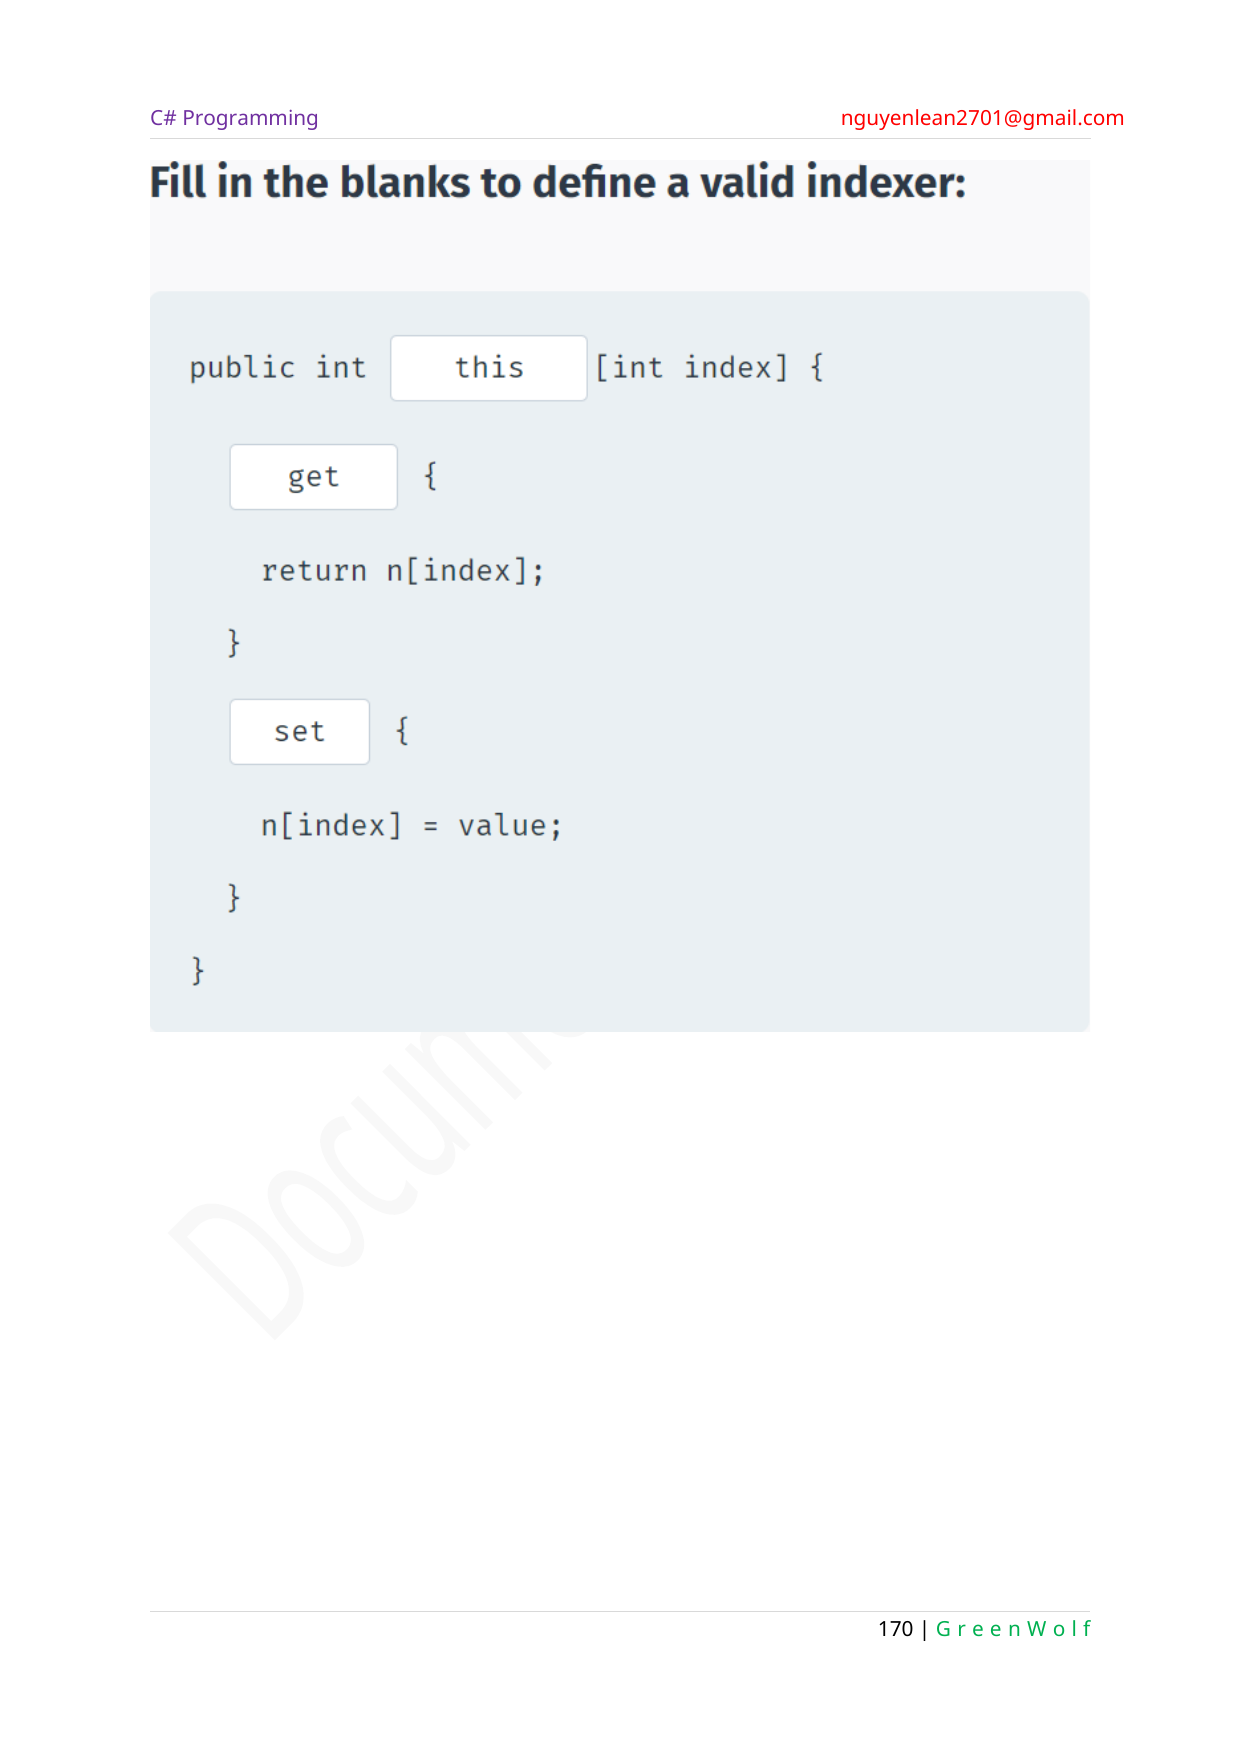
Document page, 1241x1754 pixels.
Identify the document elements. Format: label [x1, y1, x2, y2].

picture [150, 160, 1091, 1032]
